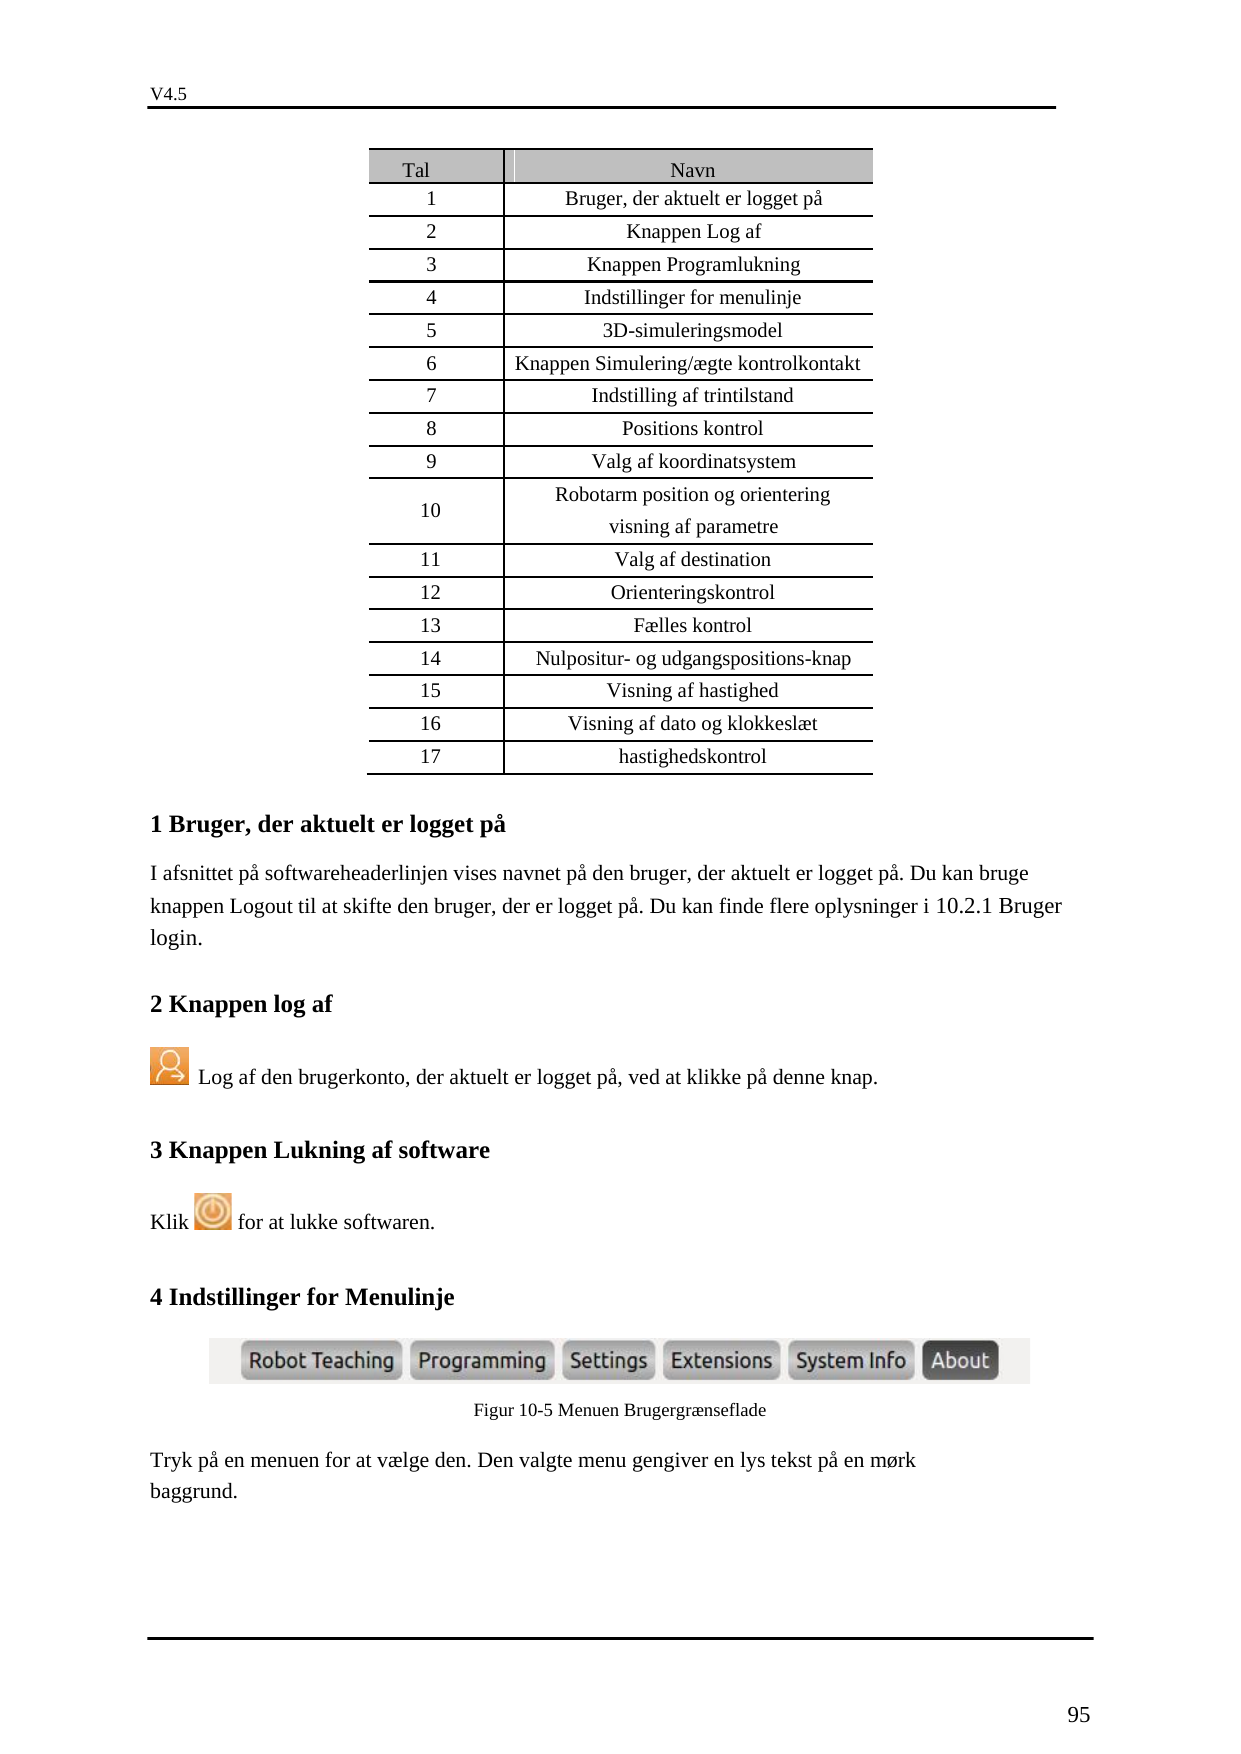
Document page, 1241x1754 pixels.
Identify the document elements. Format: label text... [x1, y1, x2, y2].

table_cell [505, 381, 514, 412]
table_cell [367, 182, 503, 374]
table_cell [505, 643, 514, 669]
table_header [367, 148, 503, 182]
picture [194, 1193, 232, 1230]
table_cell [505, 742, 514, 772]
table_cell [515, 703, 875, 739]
picture [150, 1047, 189, 1085]
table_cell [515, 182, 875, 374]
picture [209, 1338, 1030, 1384]
text 4 Indstillinger for Menulinje [150, 1282, 1090, 1310]
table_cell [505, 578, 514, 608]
text Log af den brugerkonto, der aktuelt er logget på, ved at klikke på denne knap. [198, 1064, 1090, 1089]
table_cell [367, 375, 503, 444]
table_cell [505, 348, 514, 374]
text Tryk på en menuen for at vælge den. Den valgte menu gengiver en lys tekst på en mørk baggrund. [150, 1447, 987, 1503]
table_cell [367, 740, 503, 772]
text 2 Knappen log af [150, 989, 1090, 1018]
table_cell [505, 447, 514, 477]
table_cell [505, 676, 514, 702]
text I afsnittet på softwareheaderlinjen vises navnet på den bruger, der aktuelt er logget på. Du kan bruge knappen Logout til at skifte den bruger, der er logget på. Du kan finde flere oplysninger i 10.2.1 Bruger login. [150, 860, 1064, 951]
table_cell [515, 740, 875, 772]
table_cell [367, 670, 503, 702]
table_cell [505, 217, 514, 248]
text Klik for at lukke softwaren. [150, 1193, 1090, 1234]
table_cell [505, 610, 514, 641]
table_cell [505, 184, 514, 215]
text V4.5 [150, 83, 1090, 104]
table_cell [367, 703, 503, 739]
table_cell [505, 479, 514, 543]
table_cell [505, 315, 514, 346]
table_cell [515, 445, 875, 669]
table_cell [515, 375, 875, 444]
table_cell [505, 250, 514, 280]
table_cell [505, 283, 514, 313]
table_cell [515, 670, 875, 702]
text 1 Bruger, der aktuelt er logget på [150, 809, 1090, 837]
text Figur 10-5 Menuen Brugergrænseflade [150, 1399, 1089, 1421]
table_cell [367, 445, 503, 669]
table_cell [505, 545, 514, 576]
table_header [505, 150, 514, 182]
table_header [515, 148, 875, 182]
text 3 Knappen Lukning af software [150, 1135, 1090, 1164]
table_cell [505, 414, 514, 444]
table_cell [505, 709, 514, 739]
